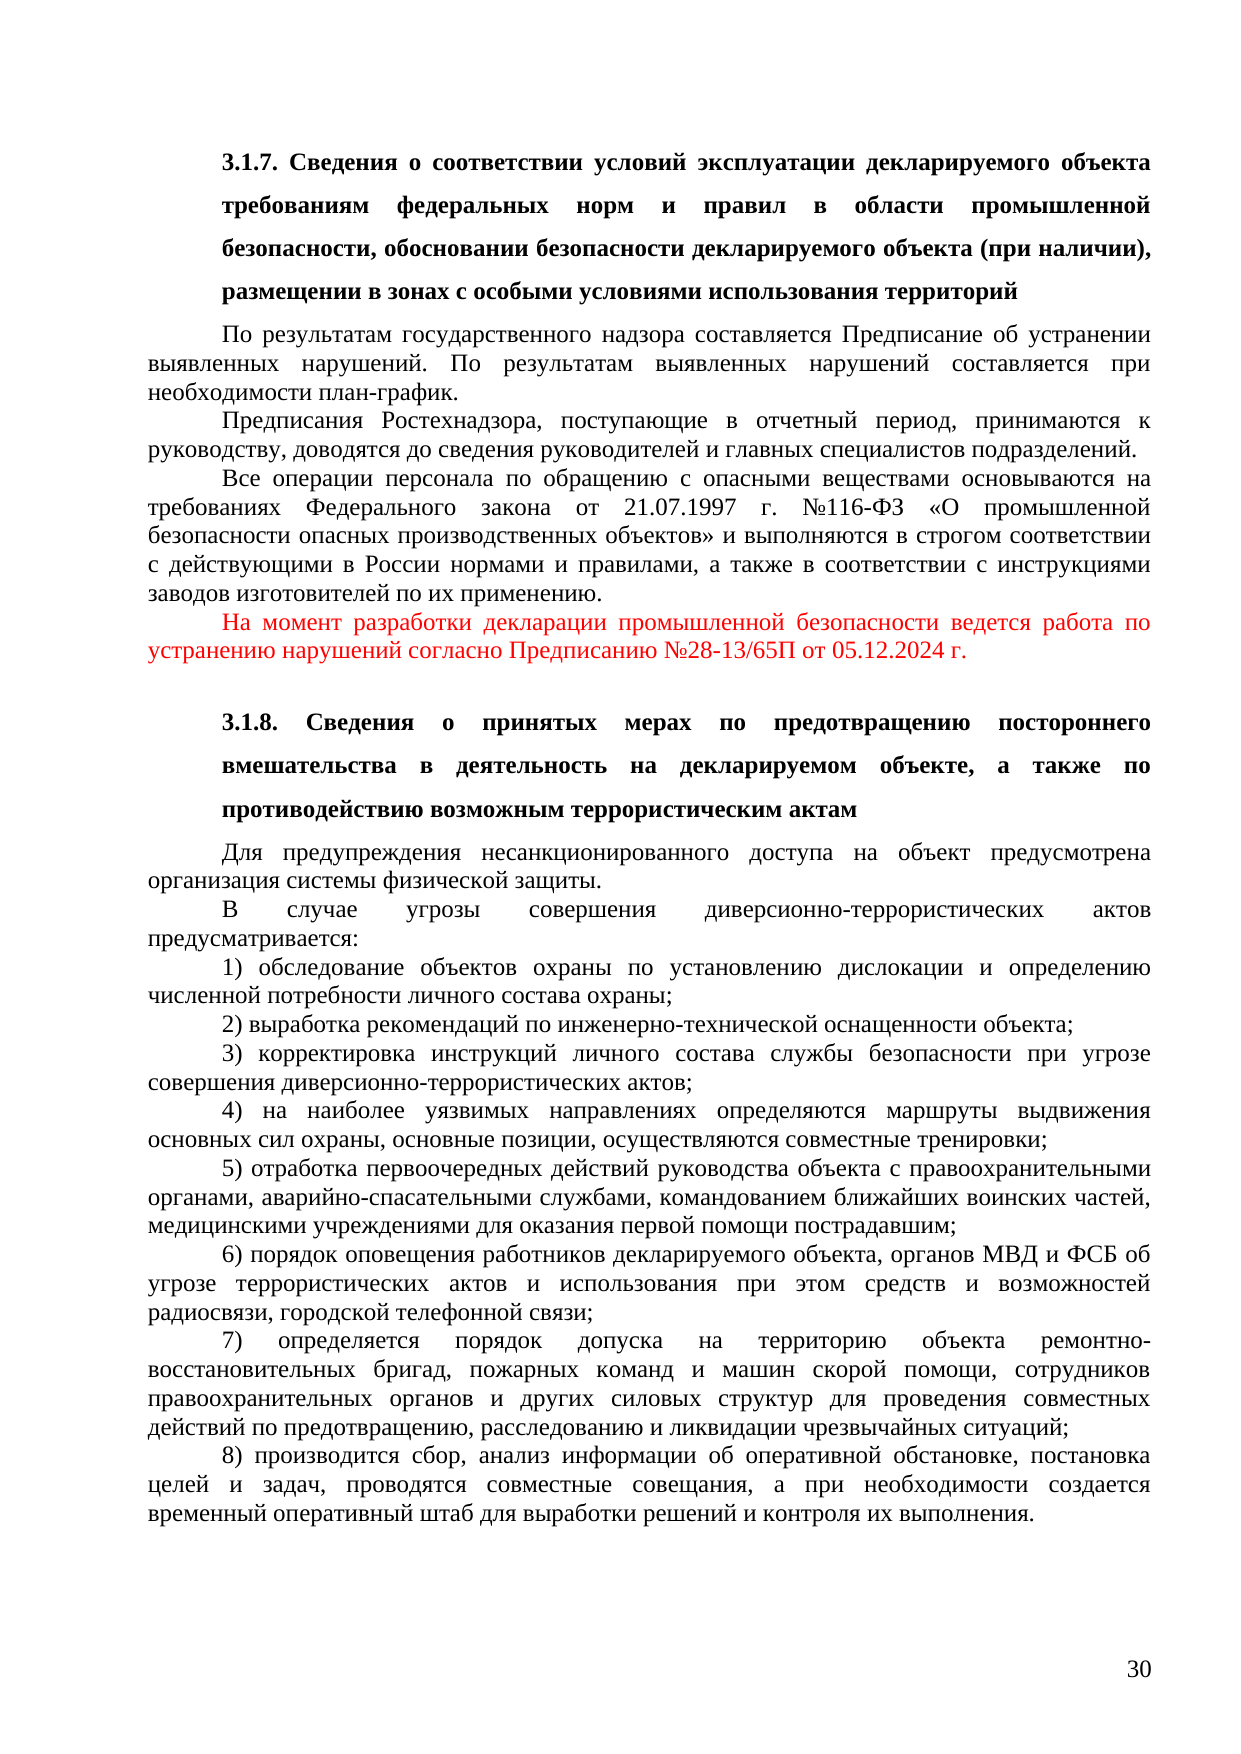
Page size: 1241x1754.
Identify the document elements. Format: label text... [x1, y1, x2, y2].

text 7) определяется порядок допуска на территорию объекта ремонтно-восстановительных бригад, пожарных команд и машин скорой помощи, сотрудников правоохранительных органов и других силовых структур для проведения совместных действий по предотвращению, расследованию и ликвидации чрезвычайных ситуаций; [148, 1326, 1152, 1441]
text 3.1.7. Сведения о соответствии условий эксплуатации декларируемого объекта требованиям федеральных норм и правил в области промышленной безопасности, обосновании безопасности декларируемого объекта (при наличии), размещении в зонах с особыми условиями использования территорий [222, 147, 1152, 305]
text В случае угрозы совершения диверсионно-террористических актов предусматривается: [148, 894, 1152, 952]
text Предписания Ростехнадзора, поступающие в отчетный период, принимаются к руководству, доводятся до сведения руководителей и главных специалистов подразделений. [148, 406, 1152, 463]
text 6) порядок оповещения работников декларируемого объекта, органов МВД и ФСБ об угрозе террористических актов и использования при этом средств и возможностей радиосвязи, городской телефонной связи; [148, 1239, 1152, 1326]
text На момент разработки декларации промышленной безопасности ведется работа по устранению нарушений согласно Предписанию №28-13/65П от 05.12.2024 г. [148, 607, 1152, 664]
text 3) корректировка инструкций личного состава службы безопасности при угрозе совершения диверсионно-террористических актов; [148, 1038, 1152, 1096]
text 1) обследование объектов охраны по установлению дислокации и определению численной потребности личного состава охраны; [148, 952, 1152, 1009]
text Все операции персонала по обращению с опасными веществами основываются на требованиях Федерального закона от 21.07.1997 г. №116-ФЗ «О промышленной безопасности опасных производственных объектов» и выполняются в строгом соответствии с действующими в России нормами и правилами, а также в соответствии с инструкциями заводов изготовителей по их применению. [148, 463, 1152, 607]
text 2) выработка рекомендаций по инженерно-технической оснащенности объекта; [148, 1009, 1152, 1038]
text 3.1.8. Сведения о принятых мерах по предотвращению постороннего вмешательства в деятельность на декларируемом объекте, а также по противодействию возможным террористическим актам [222, 707, 1152, 822]
text 4) на наиболее уязвимых направлениях определяются маршруты выдвижения основных сил охраны, основные позиции, осуществляются совместные тренировки; [148, 1096, 1152, 1153]
text 8) производится сбор, анализ информации об оперативной обстановке, постановка целей и задач, проводятся совместные совещания, а при необходимости создается временный оперативный штаб для выработки решений и контроля их выполнения. [148, 1441, 1152, 1527]
text По результатам государственного надзора составляется Предписание об устранении выявленных нарушений. По результатам выявленных нарушений составляется при необходимости план-график. [148, 319, 1152, 406]
text 5) отработка первоочередных действий руководства объекта с правоохранительными органами, аварийно-спасательными службами, командованием ближайших воинских частей, медицинскими учреждениями для оказания первой помощи пострадавшим; [148, 1153, 1152, 1239]
text Для предупреждения несанкционированного доступа на объект предусмотрена организация системы физической защиты. [148, 837, 1152, 894]
